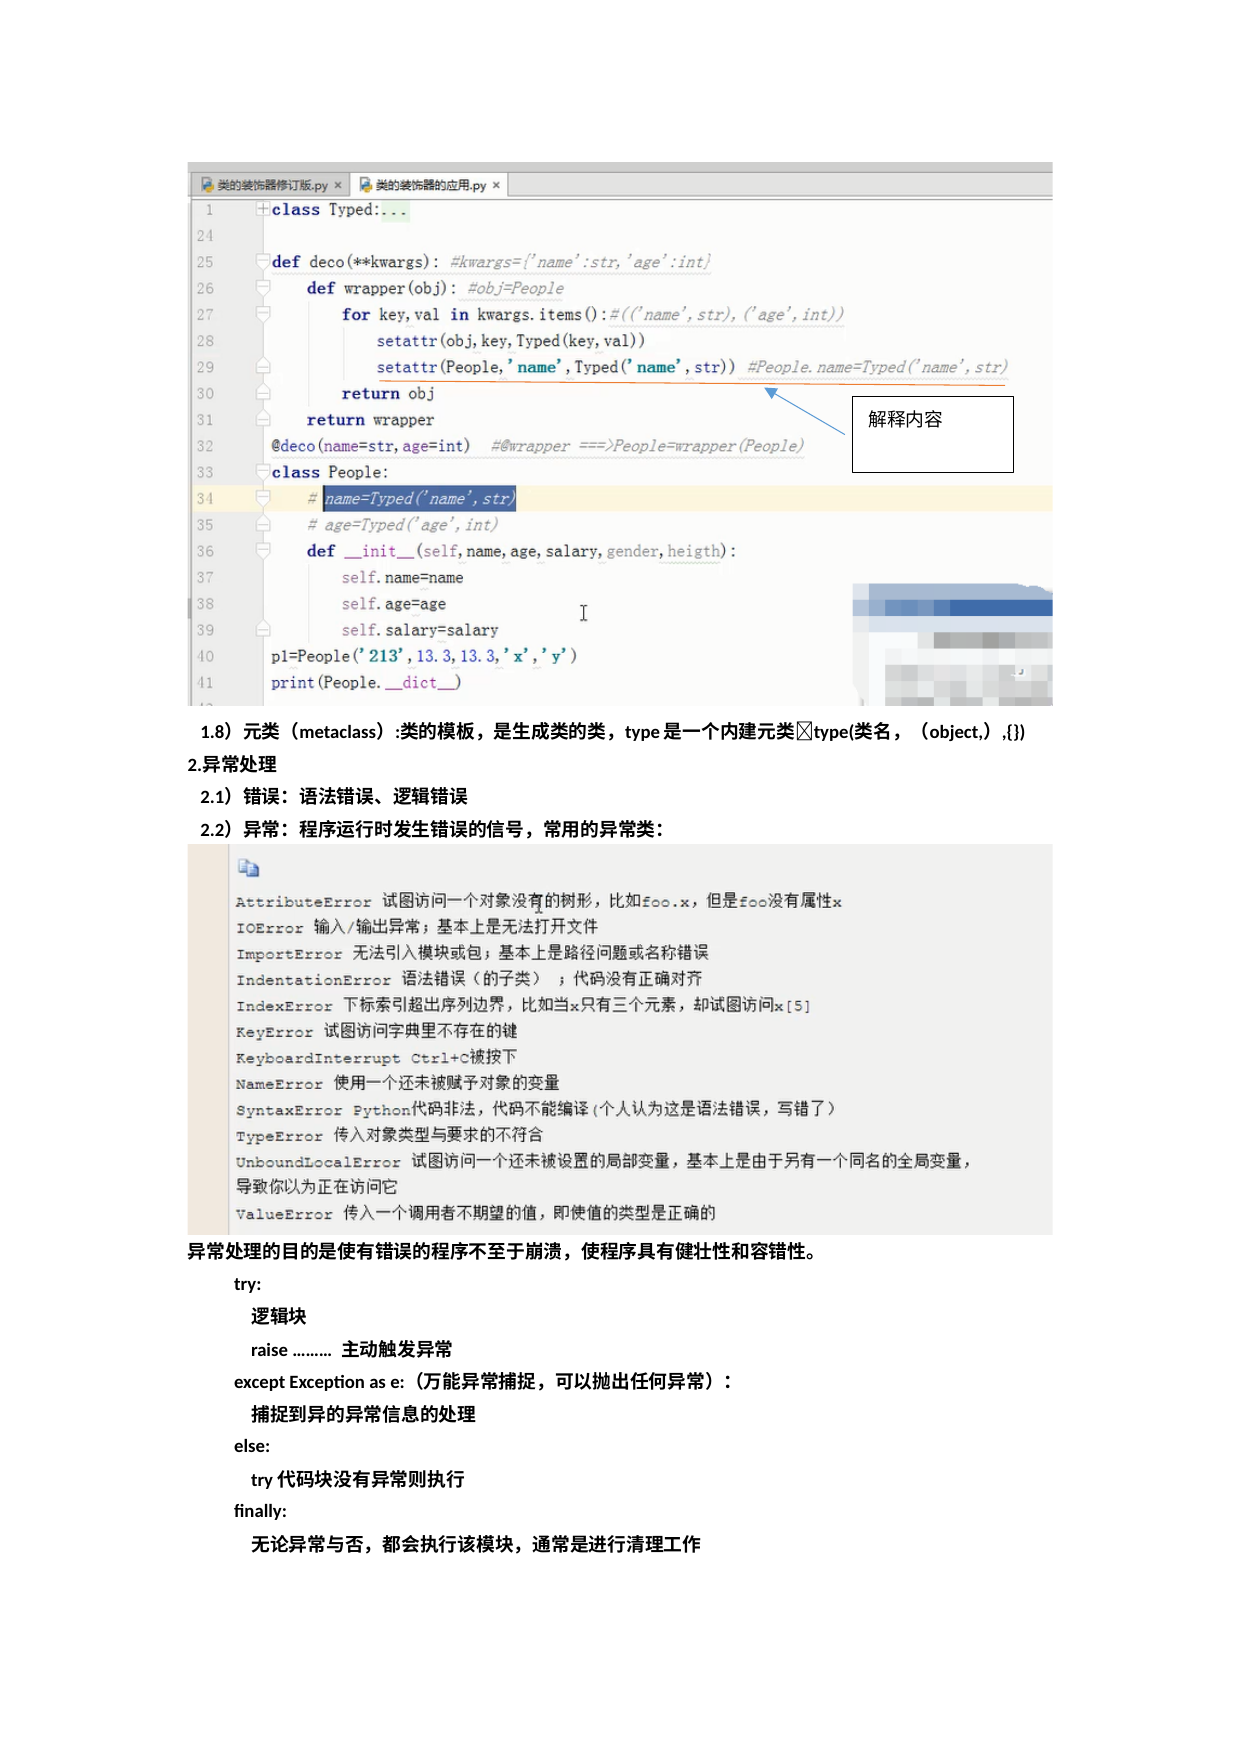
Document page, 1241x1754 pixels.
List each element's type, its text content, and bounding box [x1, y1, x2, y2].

picture [187, 162, 1053, 706]
text else: [187, 1429, 1053, 1462]
text 异常处理的目的是使有错误的程序不至于崩溃，使程序具有健壮性和容错性。 [187, 1235, 1053, 1267]
text try代码块没有异常则执行 [187, 1462, 1053, 1494]
text 逻辑块 [187, 1299, 1053, 1332]
text try: [187, 1267, 1053, 1299]
picture [187, 844, 1053, 1235]
text 2.异常处理 [187, 747, 1053, 779]
text raise ……… 主动触发异常 [187, 1332, 1053, 1364]
text 捕捉到异的异常信息的处理 [187, 1397, 1053, 1429]
text 2.2）异常：程序运行时发生错误的信号，常用的异常类： [187, 812, 1053, 844]
text 无论异常与否，都会执行该模块，通常是进行清理工作 [187, 1527, 1053, 1559]
text except Exception as e:（万能异常捕捉，可以抛出任何异常）： [187, 1364, 1053, 1397]
text finally: [187, 1494, 1053, 1527]
text 2.1）错误：语法错误、逻辑错误 [187, 779, 1053, 812]
text 1.8）元类（metaclass）:类的模板，是生成类的类，type是一个内建元类type(类名，（object,）,{}) [187, 714, 1053, 747]
